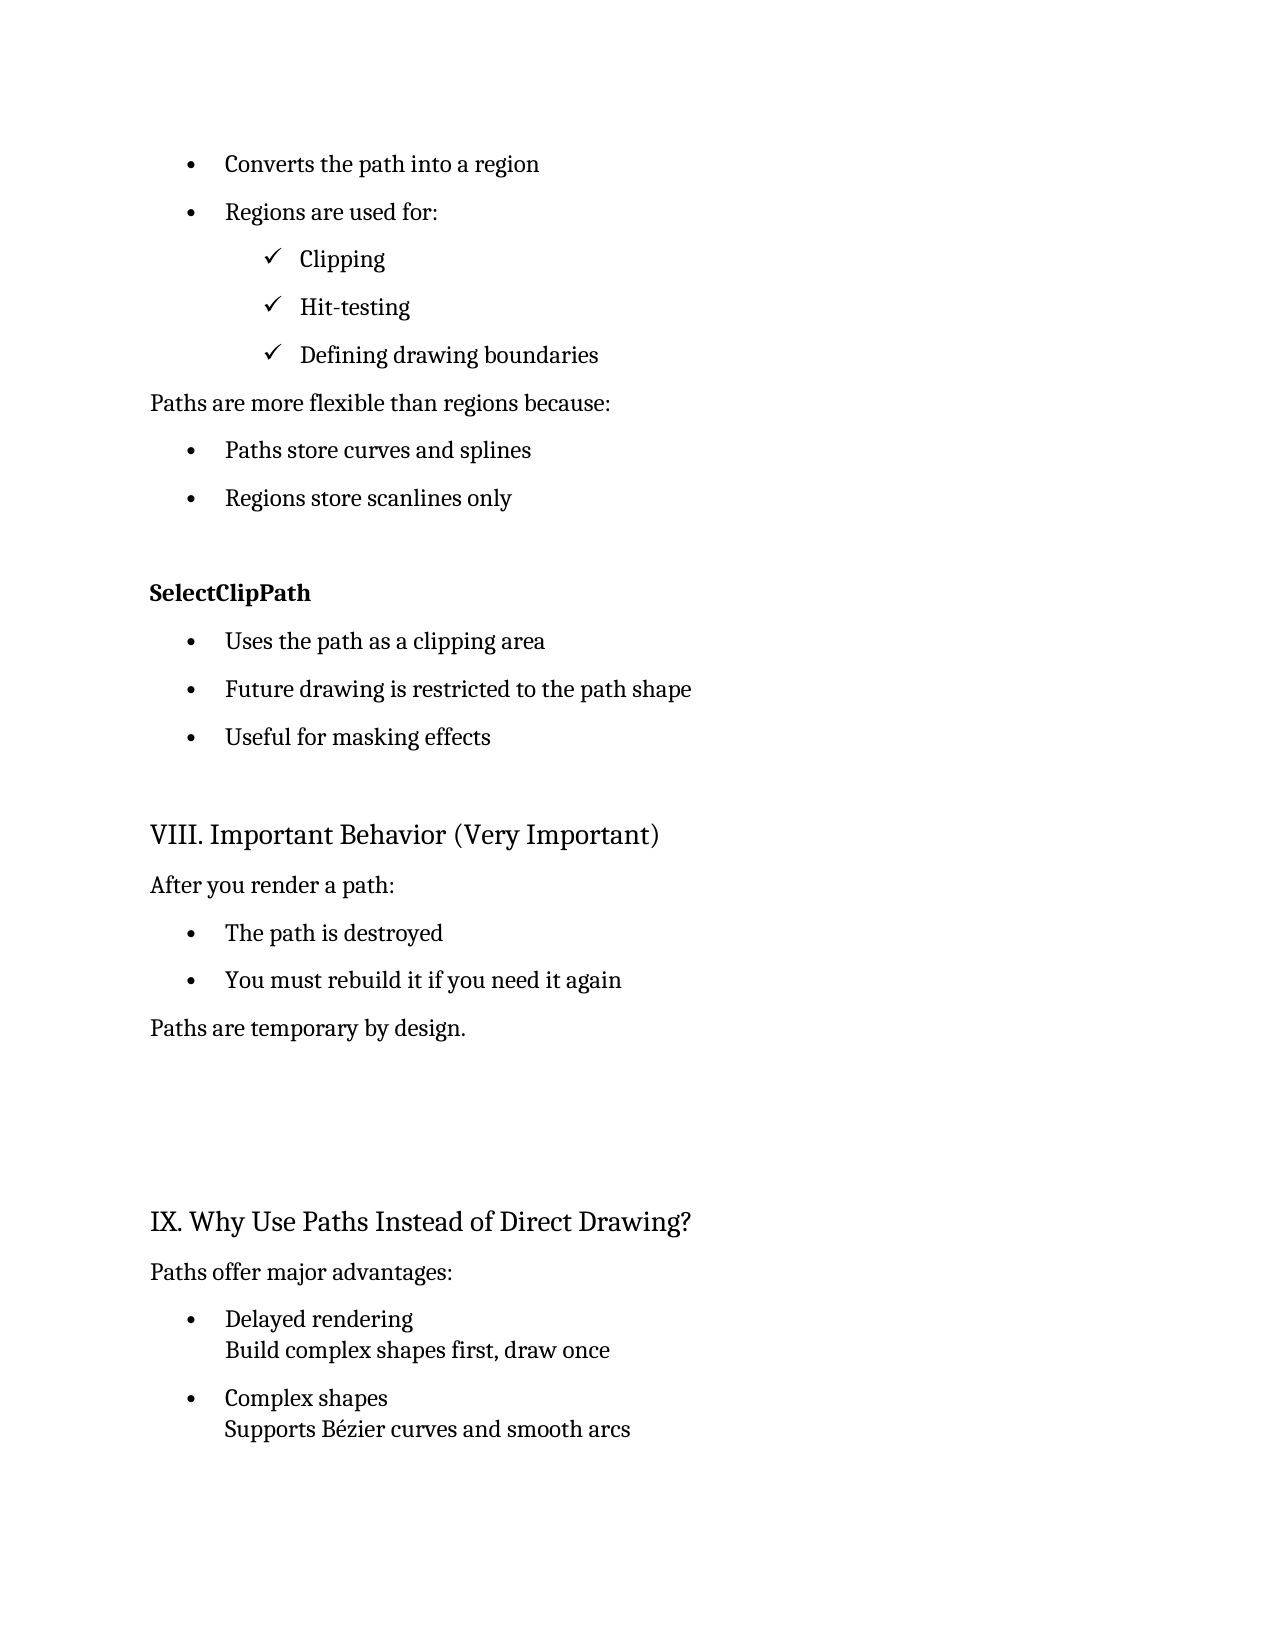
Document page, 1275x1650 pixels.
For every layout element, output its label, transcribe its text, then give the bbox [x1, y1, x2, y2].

list Clipping [262, 245, 1125, 274]
list You must rebuild it if you need it again [187, 966, 1125, 995]
list Hit-testing [262, 293, 1125, 322]
text Paths offer major advantages: [150, 1257, 1125, 1286]
text VIII. Important Behavior (Very Important) [150, 818, 1125, 851]
text After you render a path: [150, 871, 1125, 899]
text Paths are more flexible than regions because: [150, 388, 1125, 417]
list Future drawing is restricted to the path shape [187, 675, 1125, 703]
text Paths are temporary by design. [150, 1014, 1125, 1043]
list Useful for masking effects [187, 722, 1125, 751]
list Uses the path as a clipping area [187, 627, 1125, 656]
list Defining drawing boundaries [262, 341, 1125, 369]
text SelectClipPath [150, 579, 1125, 608]
list Regions are used for: [187, 198, 1125, 226]
list Converts the path into a region [187, 150, 1125, 179]
list The path is destroyed [187, 918, 1125, 947]
list Regions store scanlines only [187, 484, 1125, 513]
text IX. Why Use Paths Instead of Direct Drawing? [150, 1205, 1125, 1238]
list Paths store curves and splines [187, 436, 1125, 465]
list Delayed rendering Build complex shapes first, draw once [187, 1305, 1125, 1365]
list Complex shapes Supports Bézier curves and smooth arcs [187, 1384, 1125, 1444]
